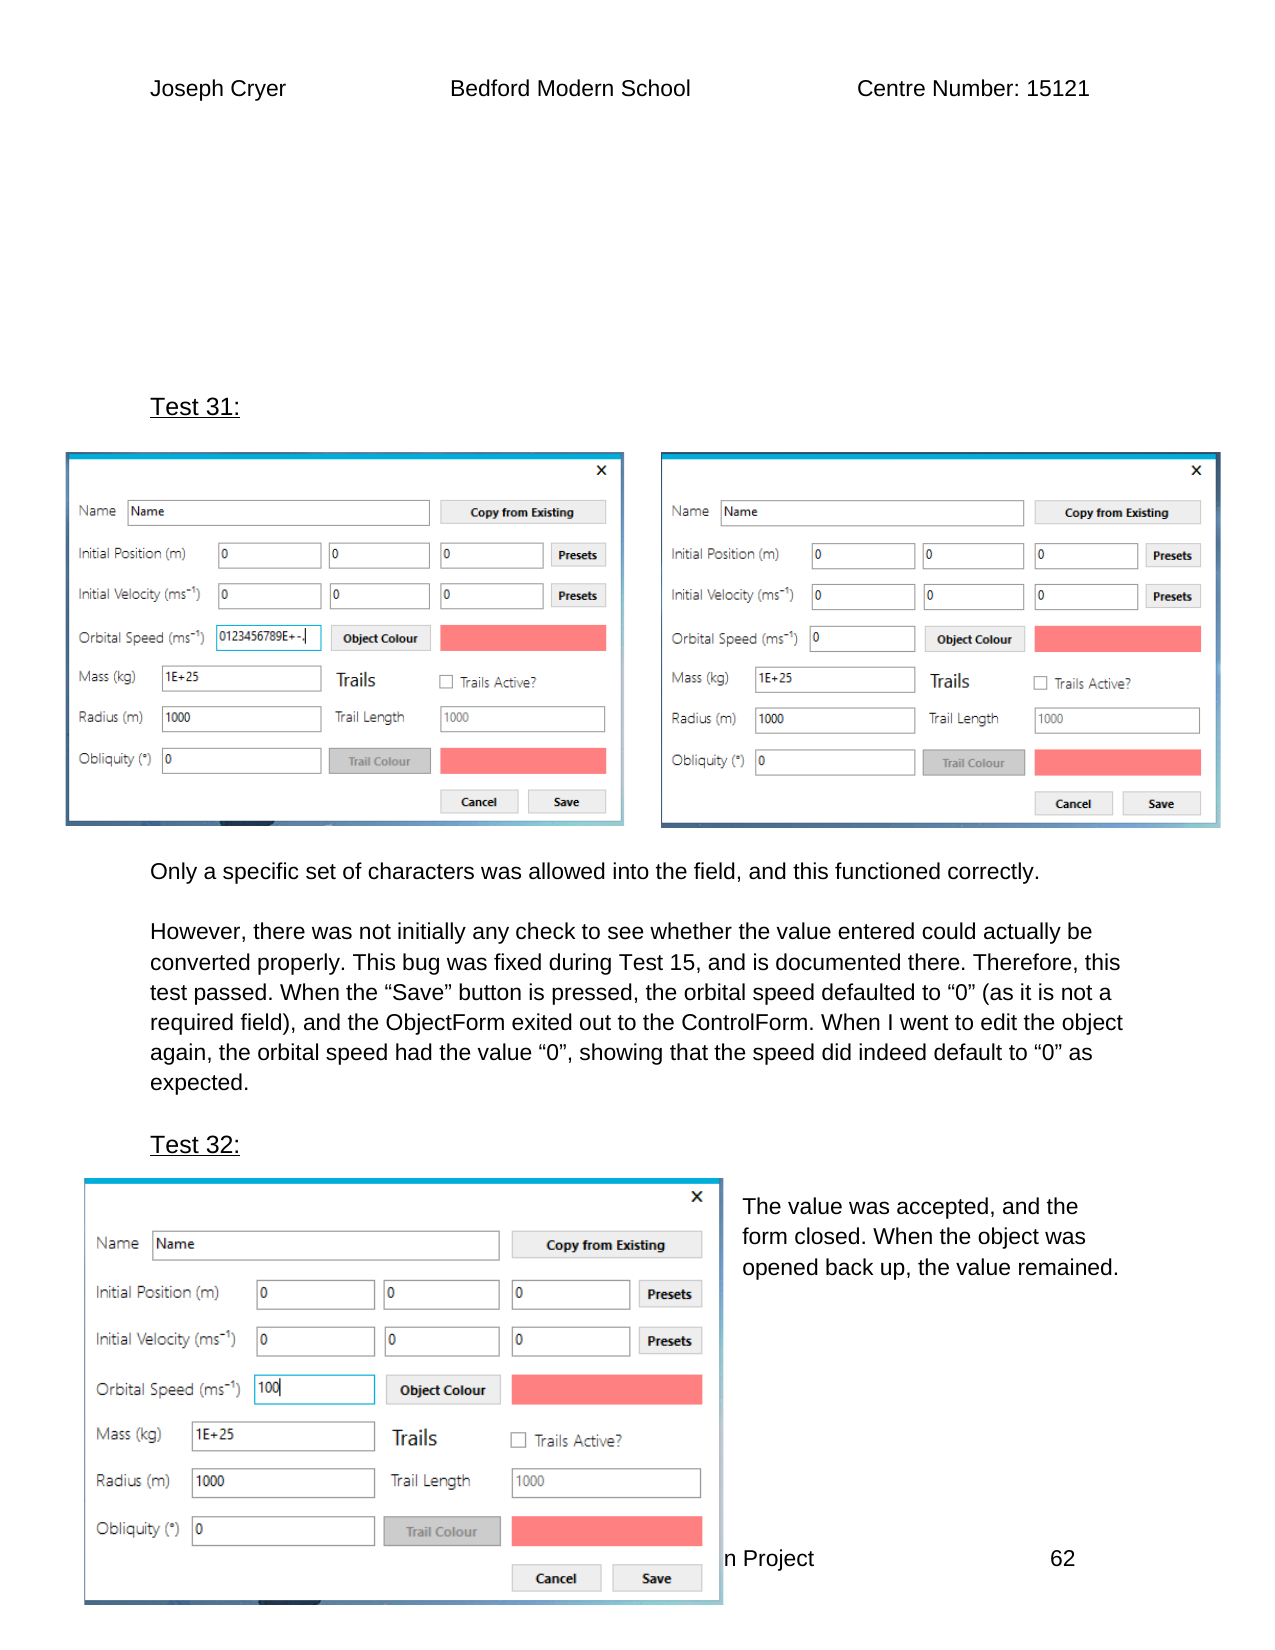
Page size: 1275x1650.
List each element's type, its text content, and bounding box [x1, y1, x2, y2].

text The value was accepted, and the form closed. When the object was opened back up, the value remained. [724, 1193, 1125, 1280]
text Test 32: [150, 1130, 1125, 1158]
text Only a specific set of characters was allowed into the field, and this functioned correctly. [150, 858, 1125, 884]
picture [84, 1178, 724, 1605]
text Test 31: [150, 392, 1125, 420]
picture [661, 452, 1221, 828]
text However, there was not initially any check to see whether the value entered could actually be converted properly. This bug was fixed during Test 15, and is documented there. Therefore, this test passed. When the “Save” button is pressed, the orbital speed defaulted to “0” (as it is not a required field), and the ObjectForm exited out to the ControlForm. When I went to edit the object again, the orbital speed had the value “0”, showing that the speed did indeed default to “0” as expected. [150, 918, 1125, 1096]
picture [65, 452, 625, 826]
